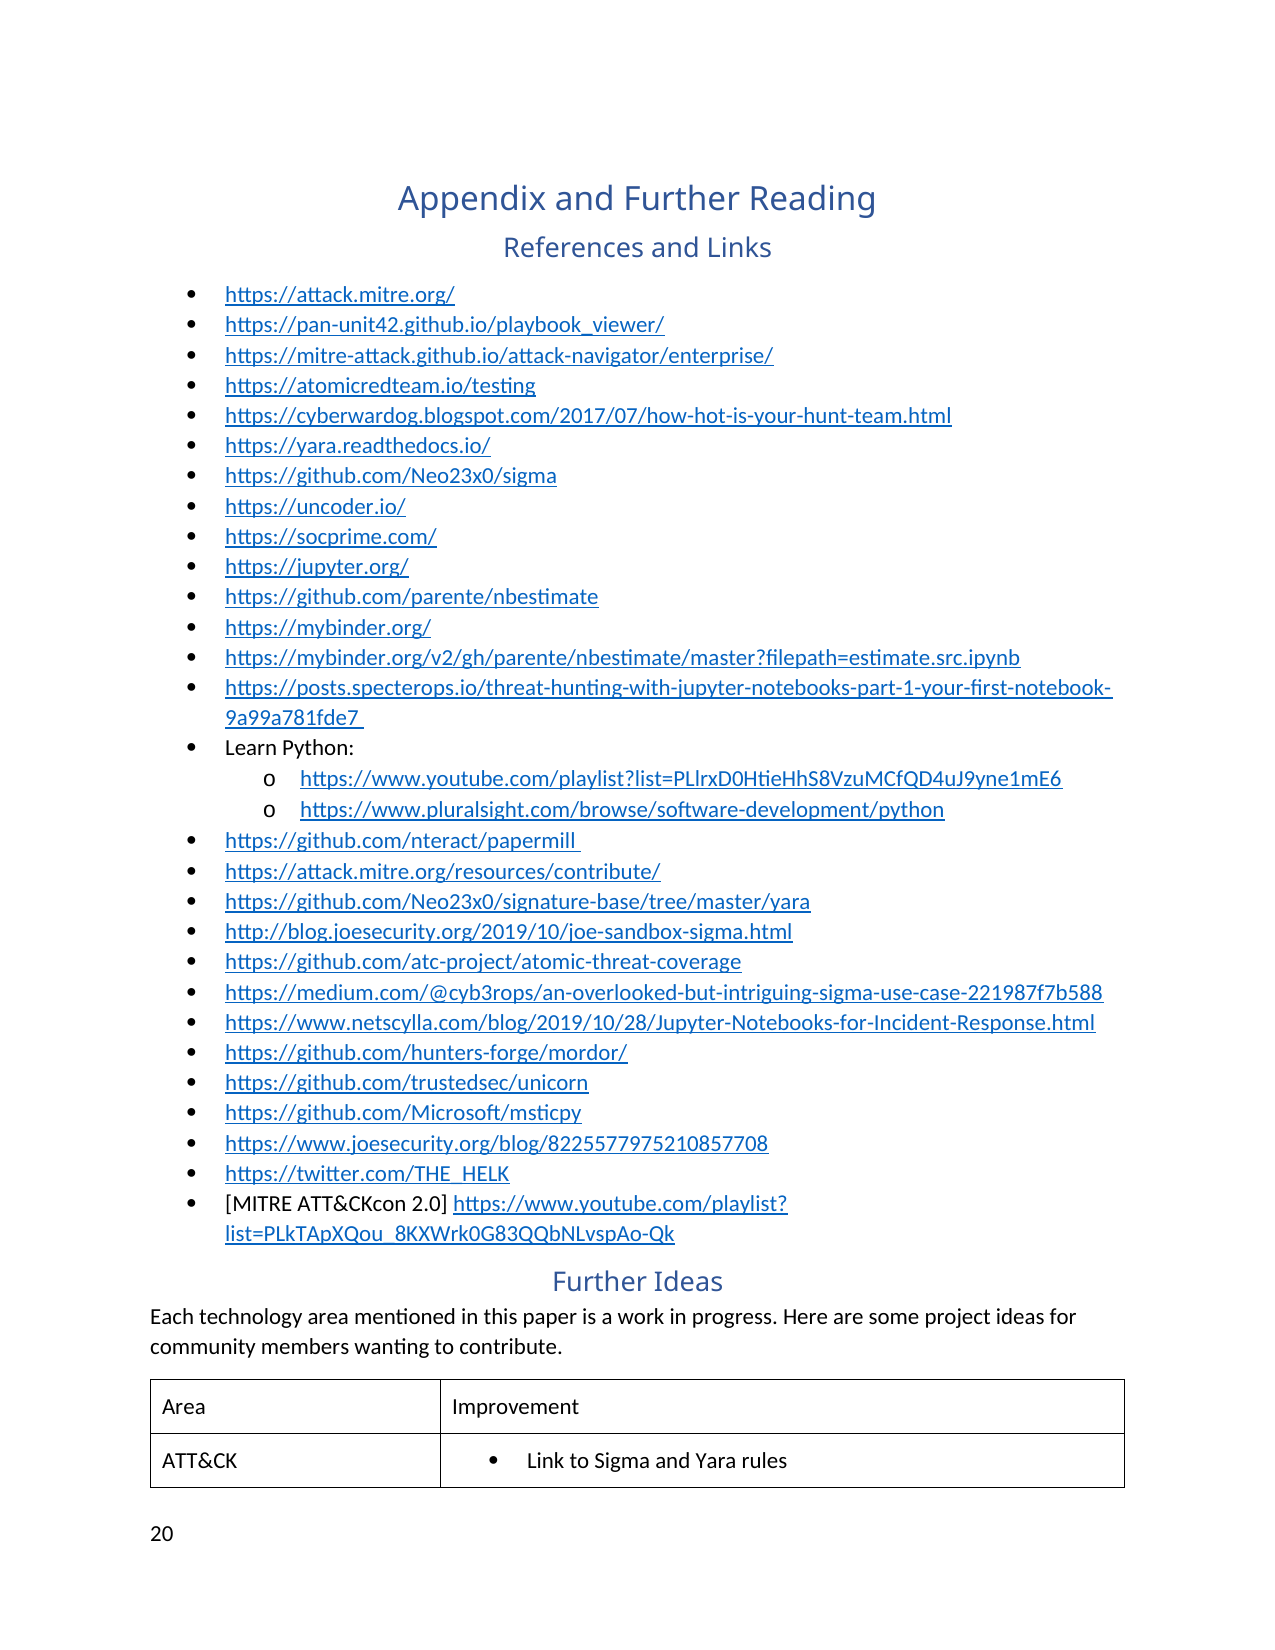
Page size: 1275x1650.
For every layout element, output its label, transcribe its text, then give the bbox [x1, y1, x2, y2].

table_header Area [151, 1380, 440, 1433]
list https://twitter.com/THE_HELK [187, 1159, 1125, 1187]
list https://github.com/parente/nbestimate [187, 582, 1125, 611]
list [MITRE ATT&CKcon 2.0] https://www.youtube.com/playlist?list=PLkTApXQou_8KXWrk0G83QQbNLvspAo-Qk [187, 1189, 1125, 1247]
list https://www.joesecurity.org/blog/8225577975210857708 [187, 1129, 1125, 1157]
list https://attack.mitre.org/resources/contribute/ [187, 857, 1125, 885]
list https://github.com/Microsoft/msticpy [187, 1098, 1125, 1127]
list https://github.com/trustedsec/unicorn [187, 1068, 1125, 1096]
table_header Improvement [441, 1380, 1124, 1433]
list https://cyberwardog.blogspot.com/2017/07/how-hot-is-your-hunt-team.html [187, 401, 1125, 429]
list https://github.com/Neo23x0/signature-base/tree/master/yara [187, 887, 1125, 915]
list https://www.netscylla.com/blog/2019/10/28/Jupyter-Notebooks-for-Incident-Response.html [187, 1008, 1125, 1036]
list https://mybinder.org/ [187, 613, 1125, 641]
list https://posts.specterops.io/threat-hunting-with-jupyter-notebooks-part-1-your-first-notebook-9a99a781fde7 [187, 673, 1125, 731]
list http://blog.joesecurity.org/2019/10/joe-sandbox-sigma.html [187, 917, 1125, 945]
list https://mitre-attack.github.io/attack-navigator/enterprise/ [187, 341, 1125, 369]
list https://pan-unit42.github.io/playbook_viewer/ [187, 311, 1125, 339]
subtitle Appendix and Further Reading [150, 175, 1125, 220]
list https://github.com/nteract/papermill [187, 827, 1125, 855]
table_cell ATT&CK [151, 1434, 440, 1487]
list https://socprime.com/ [187, 522, 1125, 550]
list https://atomicredteam.io/testing [187, 371, 1125, 399]
list https://www.youtube.com/playlist?list=PLlrxD0HtieHhS8VzuMCfQD4uJ9yne1mE6 [262, 764, 1125, 793]
list https://github.com/Neo23x0/sigma [187, 462, 1125, 490]
list https://mybinder.org/v2/gh/parente/nbestimate/master?filepath=estimate.src.ipynb [187, 643, 1125, 671]
subtitle References and Links [150, 228, 1125, 265]
list https://www.pluralsight.com/browse/software-development/python [262, 795, 1125, 824]
subtitle Further Ideas [150, 1262, 1125, 1299]
list https://medium.com/@cyb3rops/an-overlooked-but-intriguing-sigma-use-case-221987f7b588 [187, 978, 1125, 1006]
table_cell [441, 1434, 1124, 1487]
list https://yara.readthedocs.io/ [187, 431, 1125, 459]
list https://github.com/hunters-forge/mordor/ [187, 1038, 1125, 1066]
list https://jupyter.org/ [187, 552, 1125, 580]
text Each technology area mentioned in this paper is a work in progress. Here are some project ideas for community members wanting to contribute. [150, 1302, 1125, 1360]
list Learn Python: [187, 733, 1125, 762]
list https://attack.mitre.org/ [187, 280, 1125, 308]
list https://uncoder.io/ [187, 492, 1125, 520]
list https://github.com/atc-project/atomic-threat-coverage [187, 947, 1125, 976]
